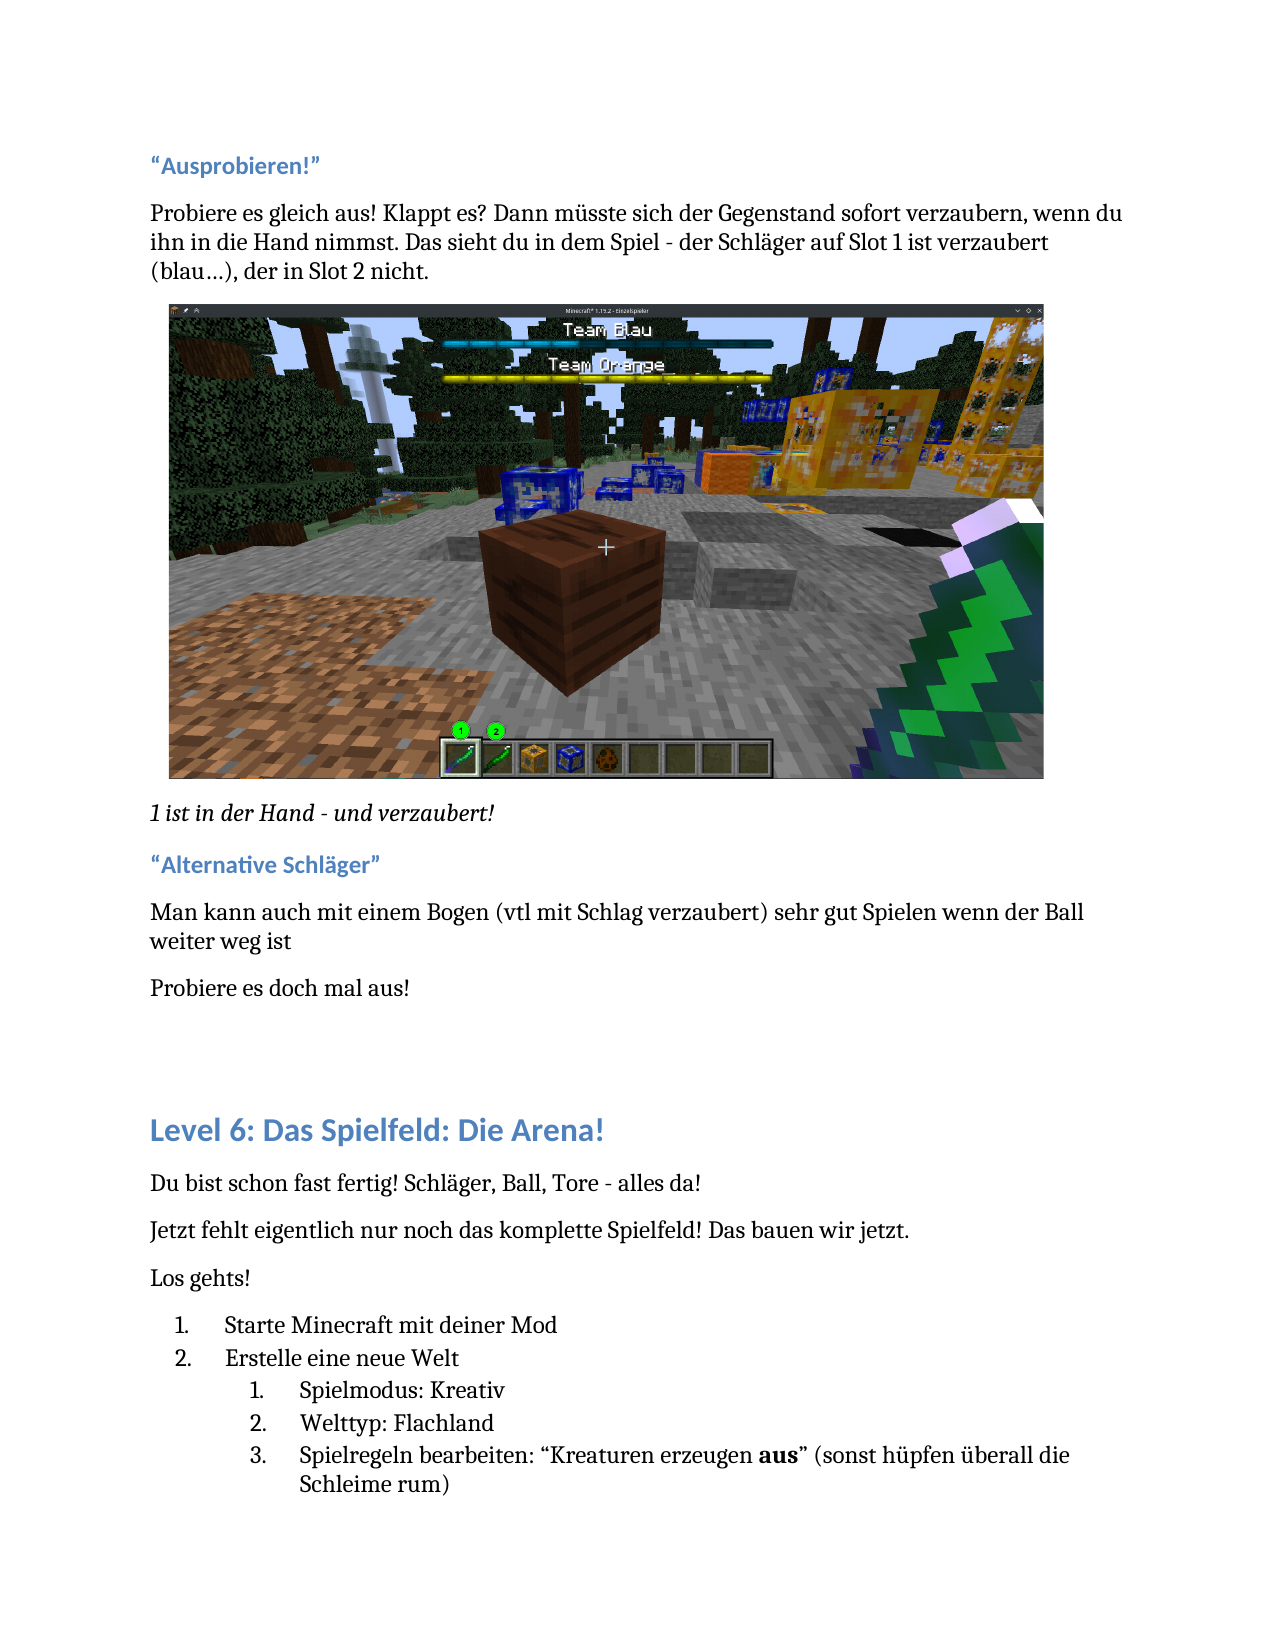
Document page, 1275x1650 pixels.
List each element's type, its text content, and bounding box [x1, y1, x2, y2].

list Welttyp: Flachland [250, 1409, 1125, 1438]
list Spielmodus: Kreativ [250, 1376, 1125, 1405]
list Spielregeln bearbeiten: “Kreaturen erzeugen aus” (sonst hüpfen überall die Schleime rum) [250, 1441, 1125, 1499]
text Du bist schon fast fertig! Schläger, Ball, Tore - alles da! [150, 1169, 1125, 1198]
text Los gehts! [150, 1264, 1125, 1293]
list Erstelle eine neue Welt [175, 1344, 1125, 1373]
picture [168, 304, 1044, 779]
list Starte Minecraft mit deiner Mod [175, 1311, 1125, 1340]
text Probiere es doch mal aus! [150, 974, 1125, 1003]
text Jetzt fehlt eigentlich nur noch das komplette Spielfeld! Das bauen wir jetzt. [150, 1216, 1125, 1245]
text 1 ist in der Hand - und verzaubert! [150, 799, 1125, 828]
subtitle Level 6: Das Spielfeld: Die Arena! [150, 1109, 1125, 1150]
text Man kann auch mit einem Bogen (vtl mit Schlag verzaubert) sehr gut Spielen wenn der Ball weiter weg ist [150, 898, 1125, 956]
text Probiere es gleich aus! Klappt es? Dann müsste sich der Gegenstand sofort verzaubern, wenn du ihn in die Hand nimmst. Das sieht du in dem Spiel - der Schläger auf Slot 1 ist verzaubert (blau…), der in Slot 2 nicht. [150, 199, 1125, 286]
subtitle “Alternative Schläger” [150, 849, 1125, 879]
subtitle “Ausprobieren!” [150, 150, 1125, 181]
